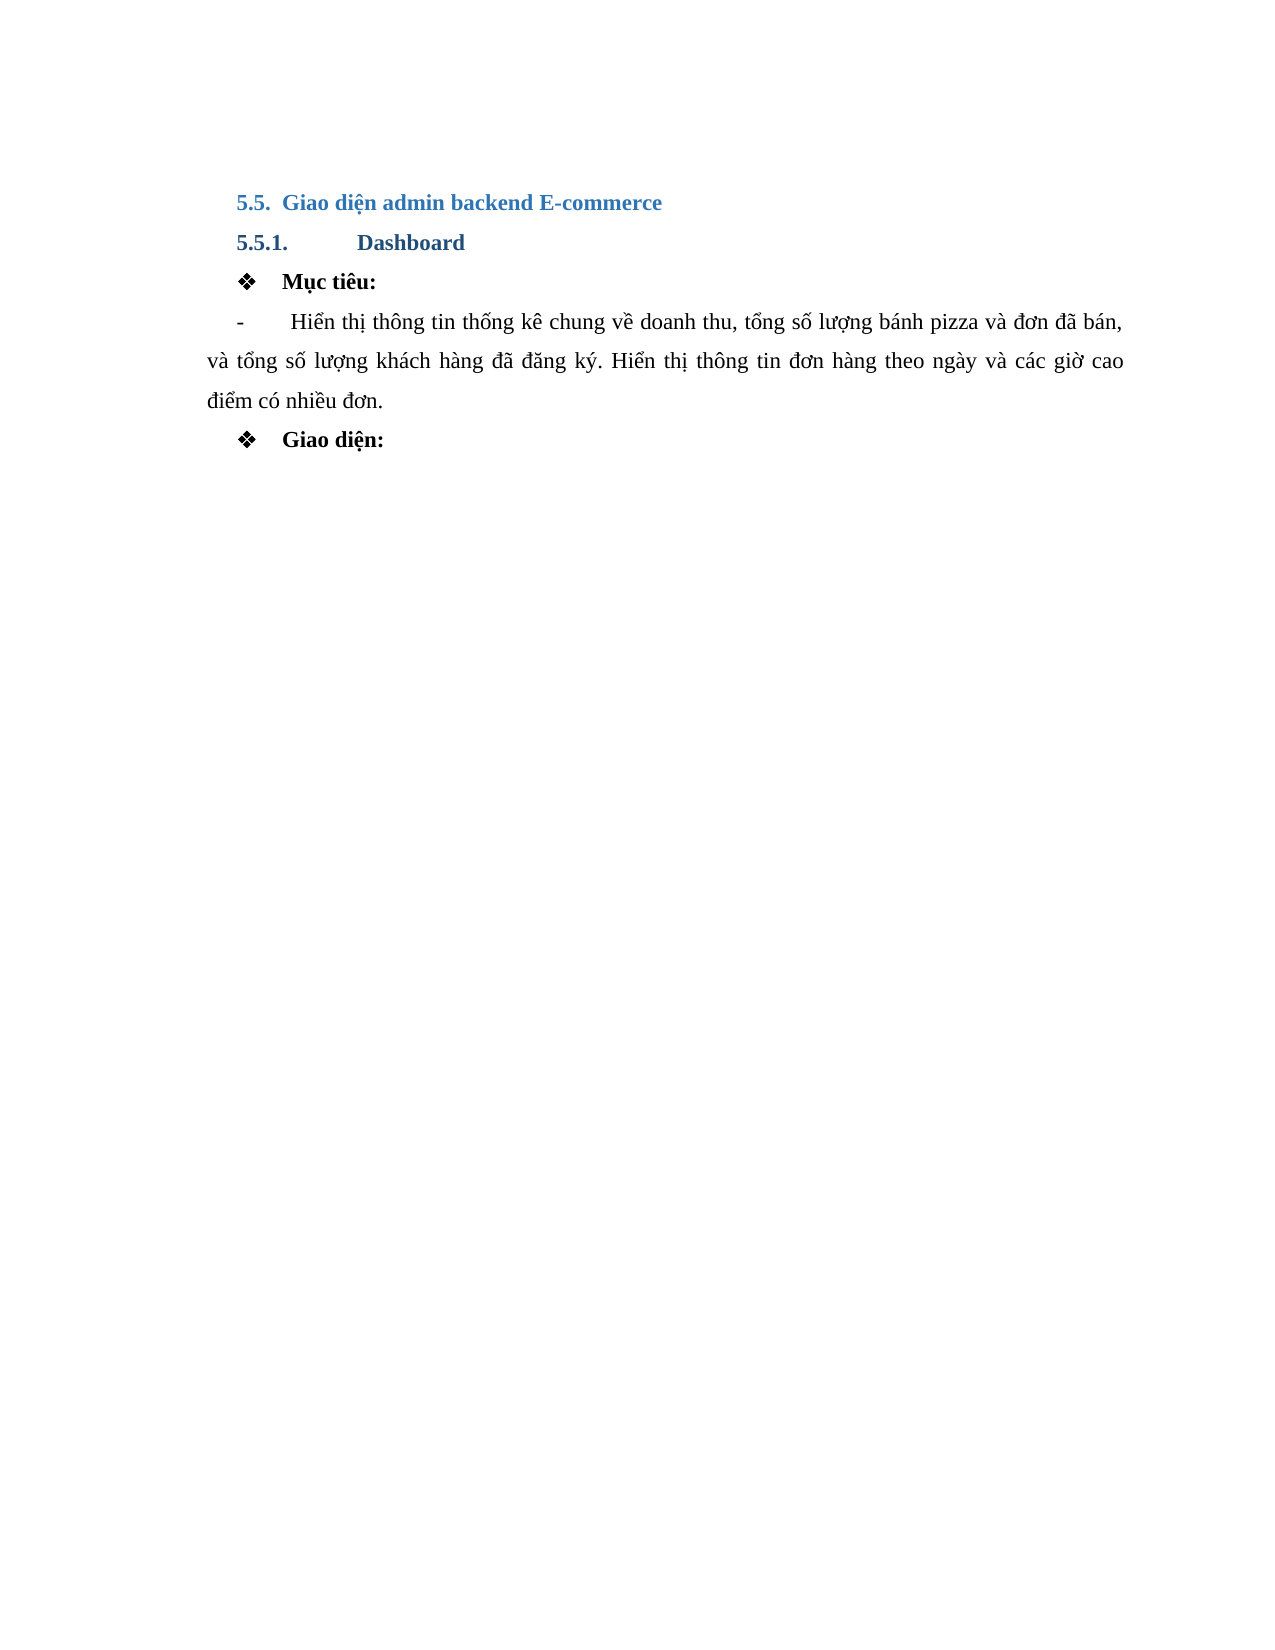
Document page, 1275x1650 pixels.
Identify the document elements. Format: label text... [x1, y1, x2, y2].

subtitle Dashboard [207, 229, 1125, 255]
list Giao diện: [207, 426, 1125, 453]
list Mục tiêu: [207, 268, 1125, 295]
subtitle Giao diện admin backend E-commerce [207, 189, 1125, 216]
text - Hiển thị thông tin thống kê chung về doanh thu, tổng số lượng bánh pizza và đơn đã bán, và tổng số lượng khách hàng đã đăng ký. Hiển thị thông tin đơn hàng theo ngày và các giờ cao điểm có nhiều đơn. [207, 308, 1125, 413]
